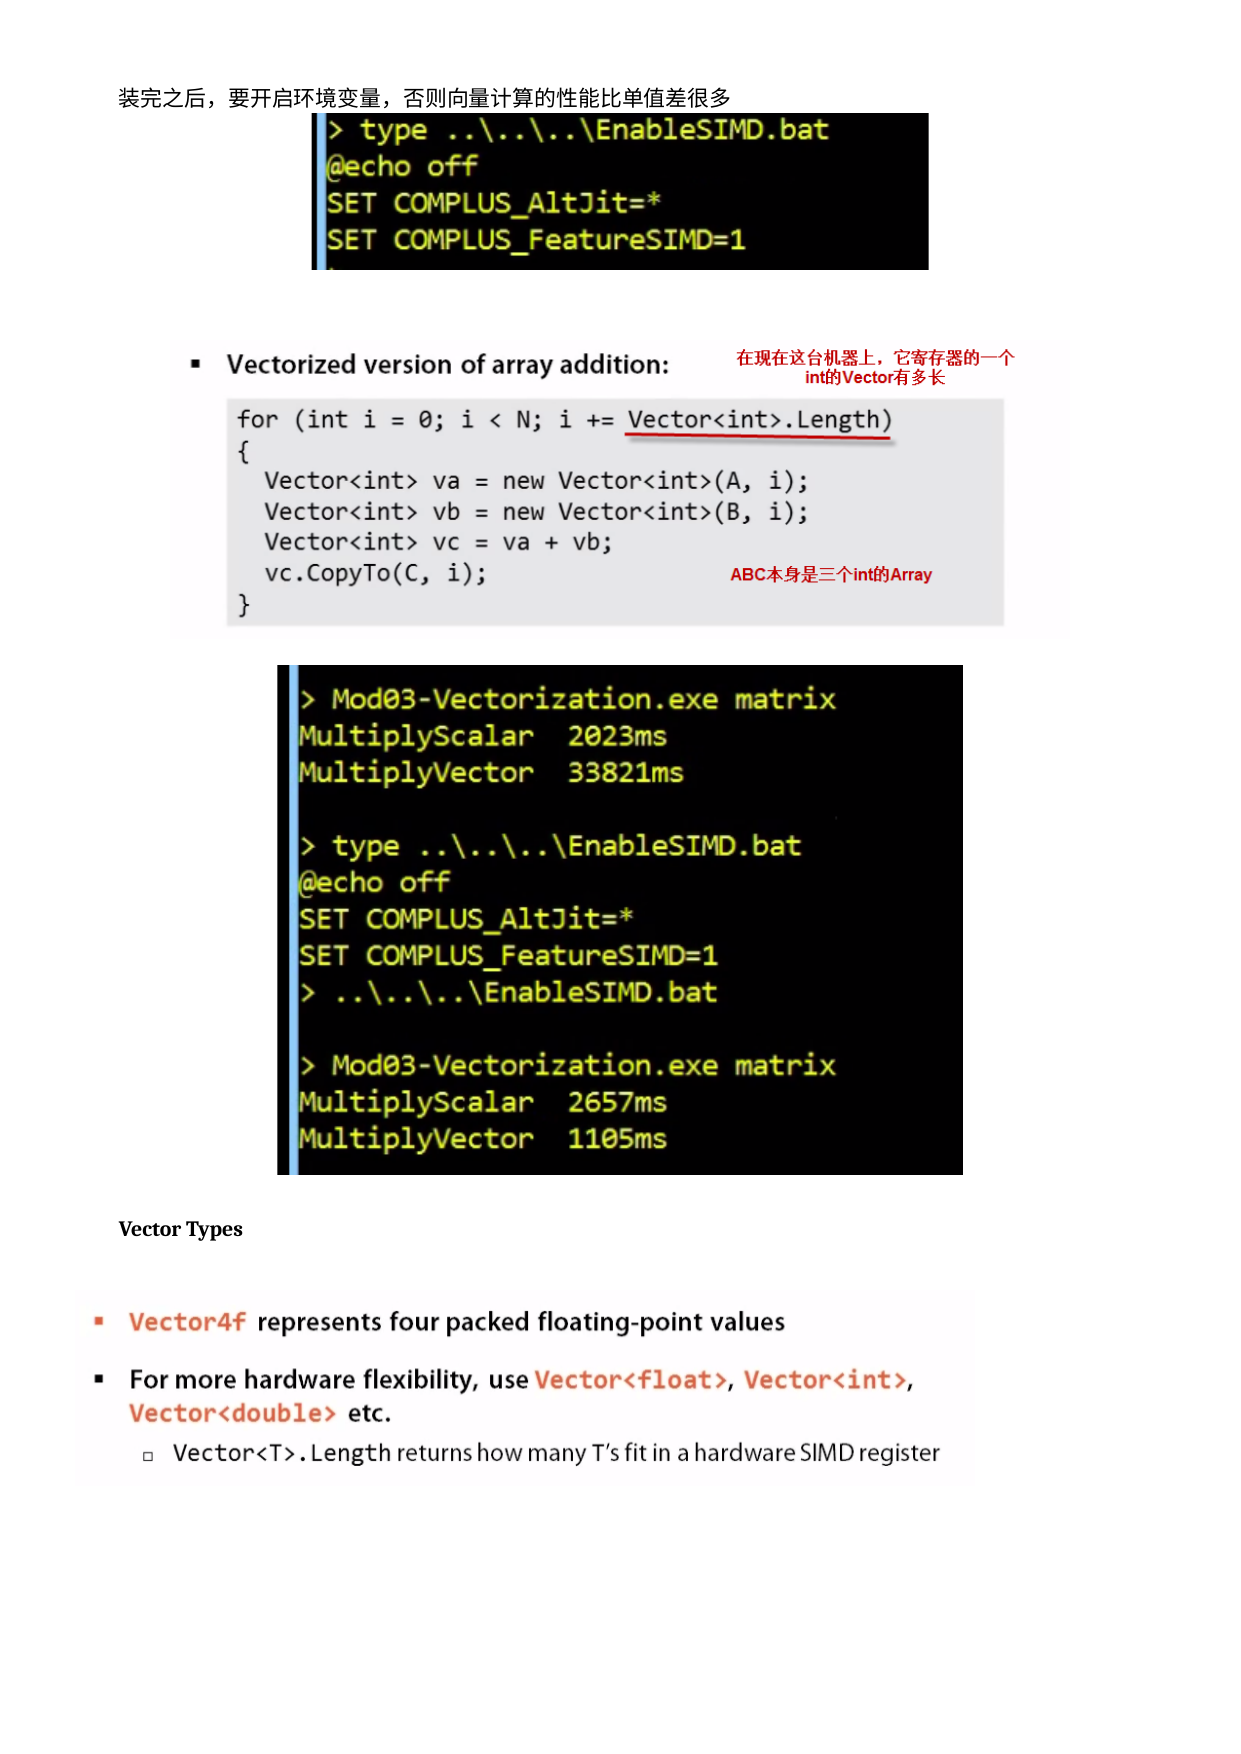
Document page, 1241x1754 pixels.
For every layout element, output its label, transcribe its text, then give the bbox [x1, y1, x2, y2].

subtitle Vector Types [75, 1213, 1165, 1245]
text 装完之后，要开启环境变量，否则向量计算的性能比单值差很多 [75, 81, 1165, 113]
picture [311, 113, 929, 270]
picture [75, 1290, 976, 1486]
picture [277, 665, 963, 1175]
picture [170, 340, 1071, 639]
